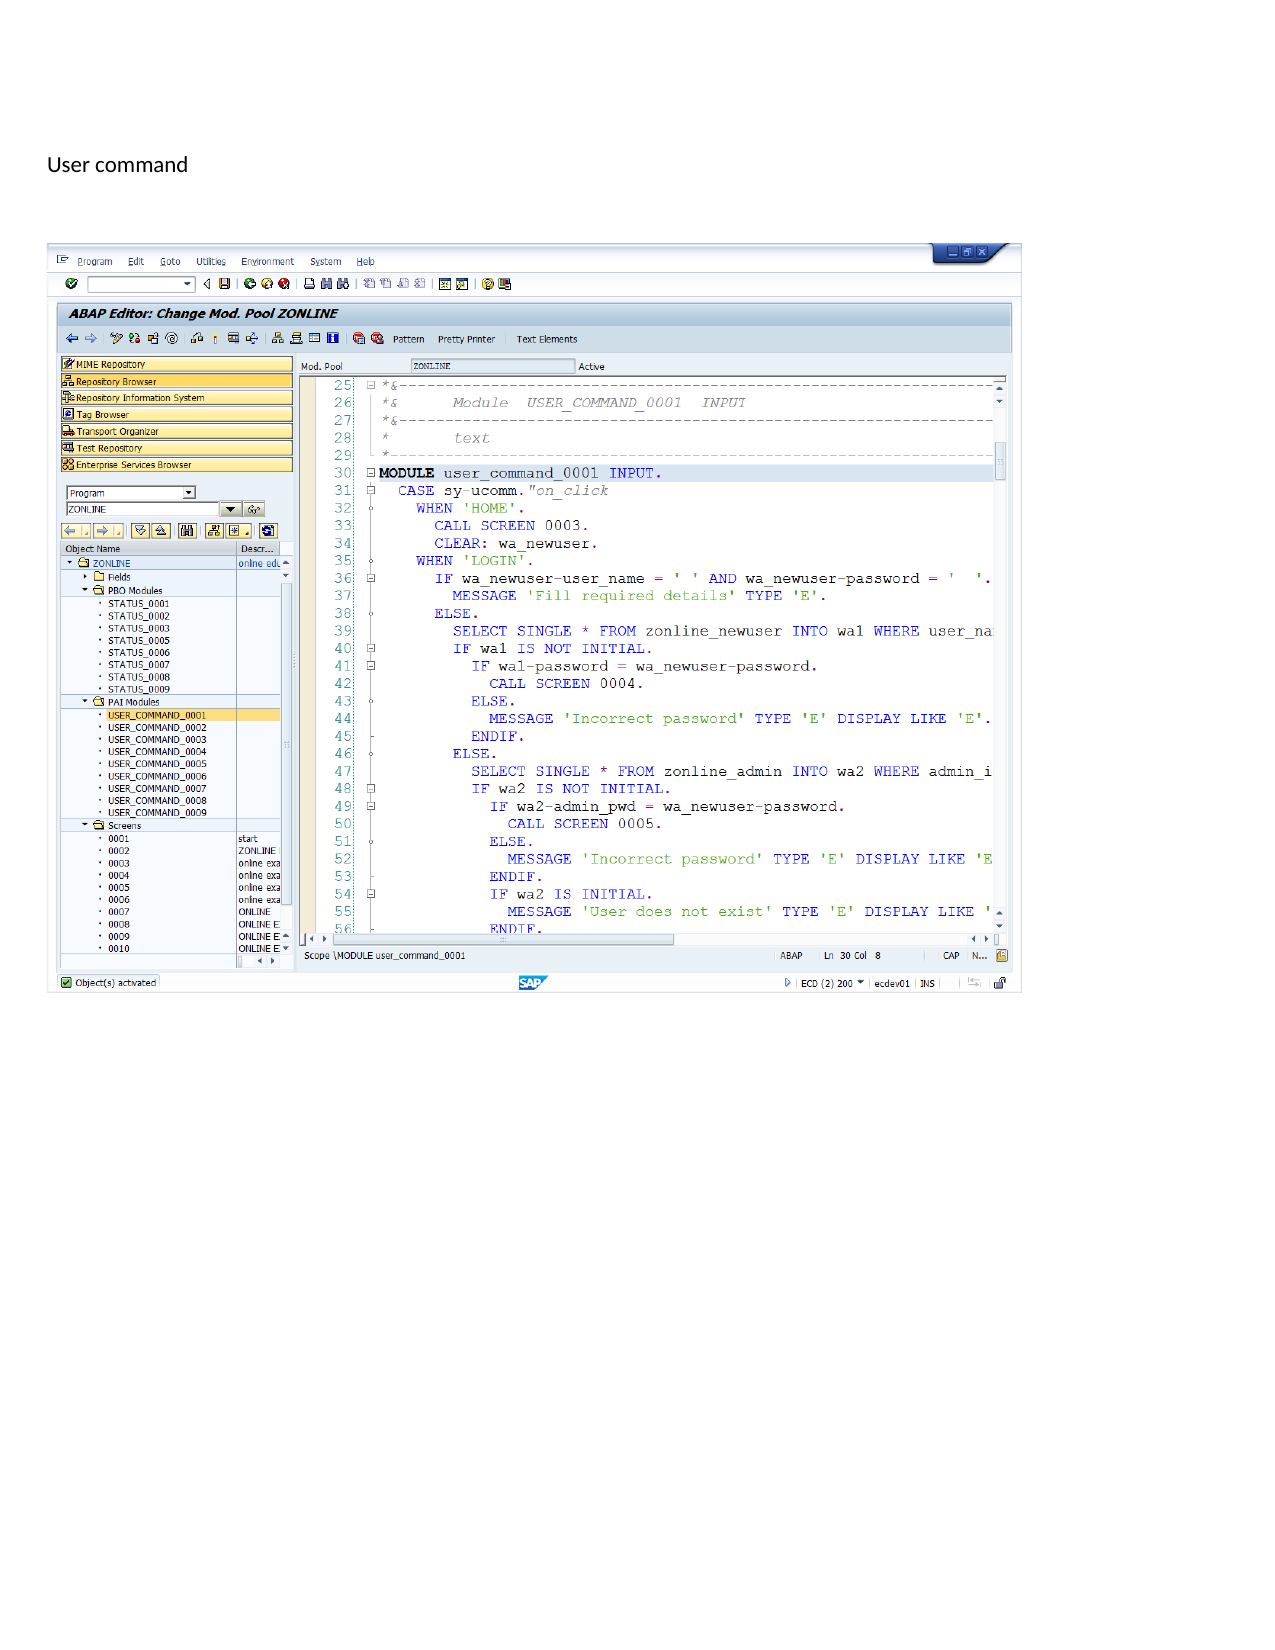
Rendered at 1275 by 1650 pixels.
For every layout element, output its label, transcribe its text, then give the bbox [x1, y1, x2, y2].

picture [46, 243, 1022, 993]
text User command [47, 150, 1125, 178]
